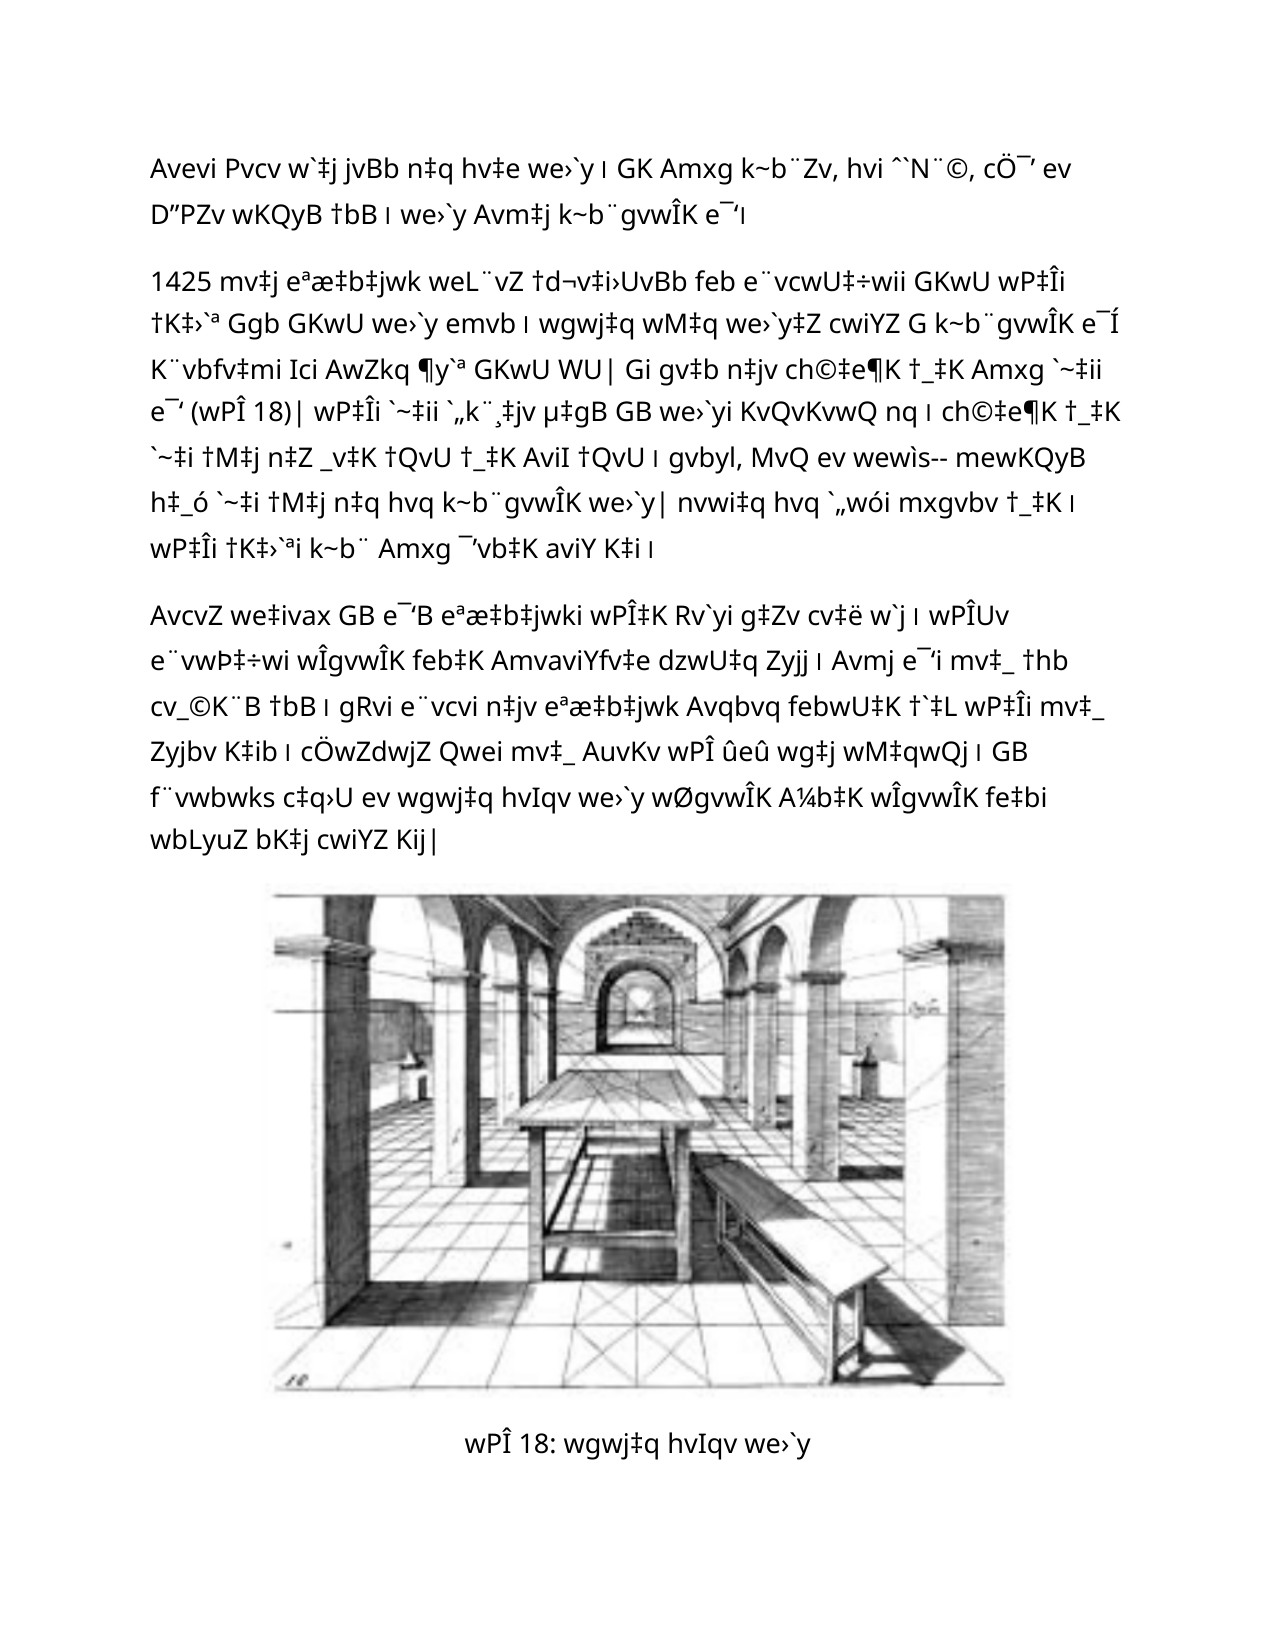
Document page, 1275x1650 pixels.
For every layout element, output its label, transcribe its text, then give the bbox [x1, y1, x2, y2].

text wPÎ 18: wgwj‡q hvIqv we›`y [150, 1424, 1125, 1461]
picture [261, 883, 1014, 1400]
text 1425 mv‡j eªæ‡b‡jwk weL¨vZ †d¬v‡i›UvBb feb e¨vcwU‡÷wii GKwU wP‡Îi †K‡›`ª Ggb GKwU we›`y emvb৷ wgwj‡q wM‡q we›`y‡Z cwiYZ G k~b¨gvwÎK e¯Í K¨vbfv‡mi Ici AwZkq ¶y`ª GKwU WU| Gi gv‡b n‡jv ch©‡e¶K †_‡K Amxg `~‡ii e¯‘ (wPÎ 18)| wP‡Îi `~‡ii `„k¨¸‡jv µ‡gB GB we›`yi KvQvKvwQ nq৷ ch©‡e¶K †_‡K `~‡i †M‡j n‡Z _v‡K †QvU †_‡K AviI †QvU৷ gvbyl, MvQ ev wewìs-- mewKQyB h‡_ó `~‡i †M‡j n‡q hvq k~b¨gvwÎK we›`y| nvwi‡q hvq `„wói mxgvbv †_‡K৷ wP‡Îi †K‡›`ªi k~b¨ Amxg ¯’vb‡K aviY K‡i৷ [150, 262, 1125, 569]
text AvcvZ we‡ivax GB e¯‘B eªæ‡b‡jwki wPÎ‡K Rv`yi g‡Zv cv‡ë w`j৷ wPÎUv e¨vwÞ‡÷wi wÎgvwÎK feb‡K AmvaviYfv‡e dzwU‡q Zyjj৷ Avmj e¯‘i mv‡_ †hb cv_©K¨B †bB৷ gRvi e¨vcvi n‡jv eªæ‡b‡jwk Avqbvq febwU‡K †`‡L wP‡Îi mv‡_ Zyjbv K‡ib৷ cÖwZdwjZ Qwei mv‡_ AuvKv wPÎ ûeû wg‡j wM‡qwQj৷ GB f¨vwbwks c‡q›U ev wgwj‡q hvIqv we›`y wØgvwÎK A¼b‡K wÎgvwÎK fe‡bi wbLyuZ bK‡j cwiYZ Kij| [150, 596, 1125, 857]
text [150, 150, 1125, 236]
